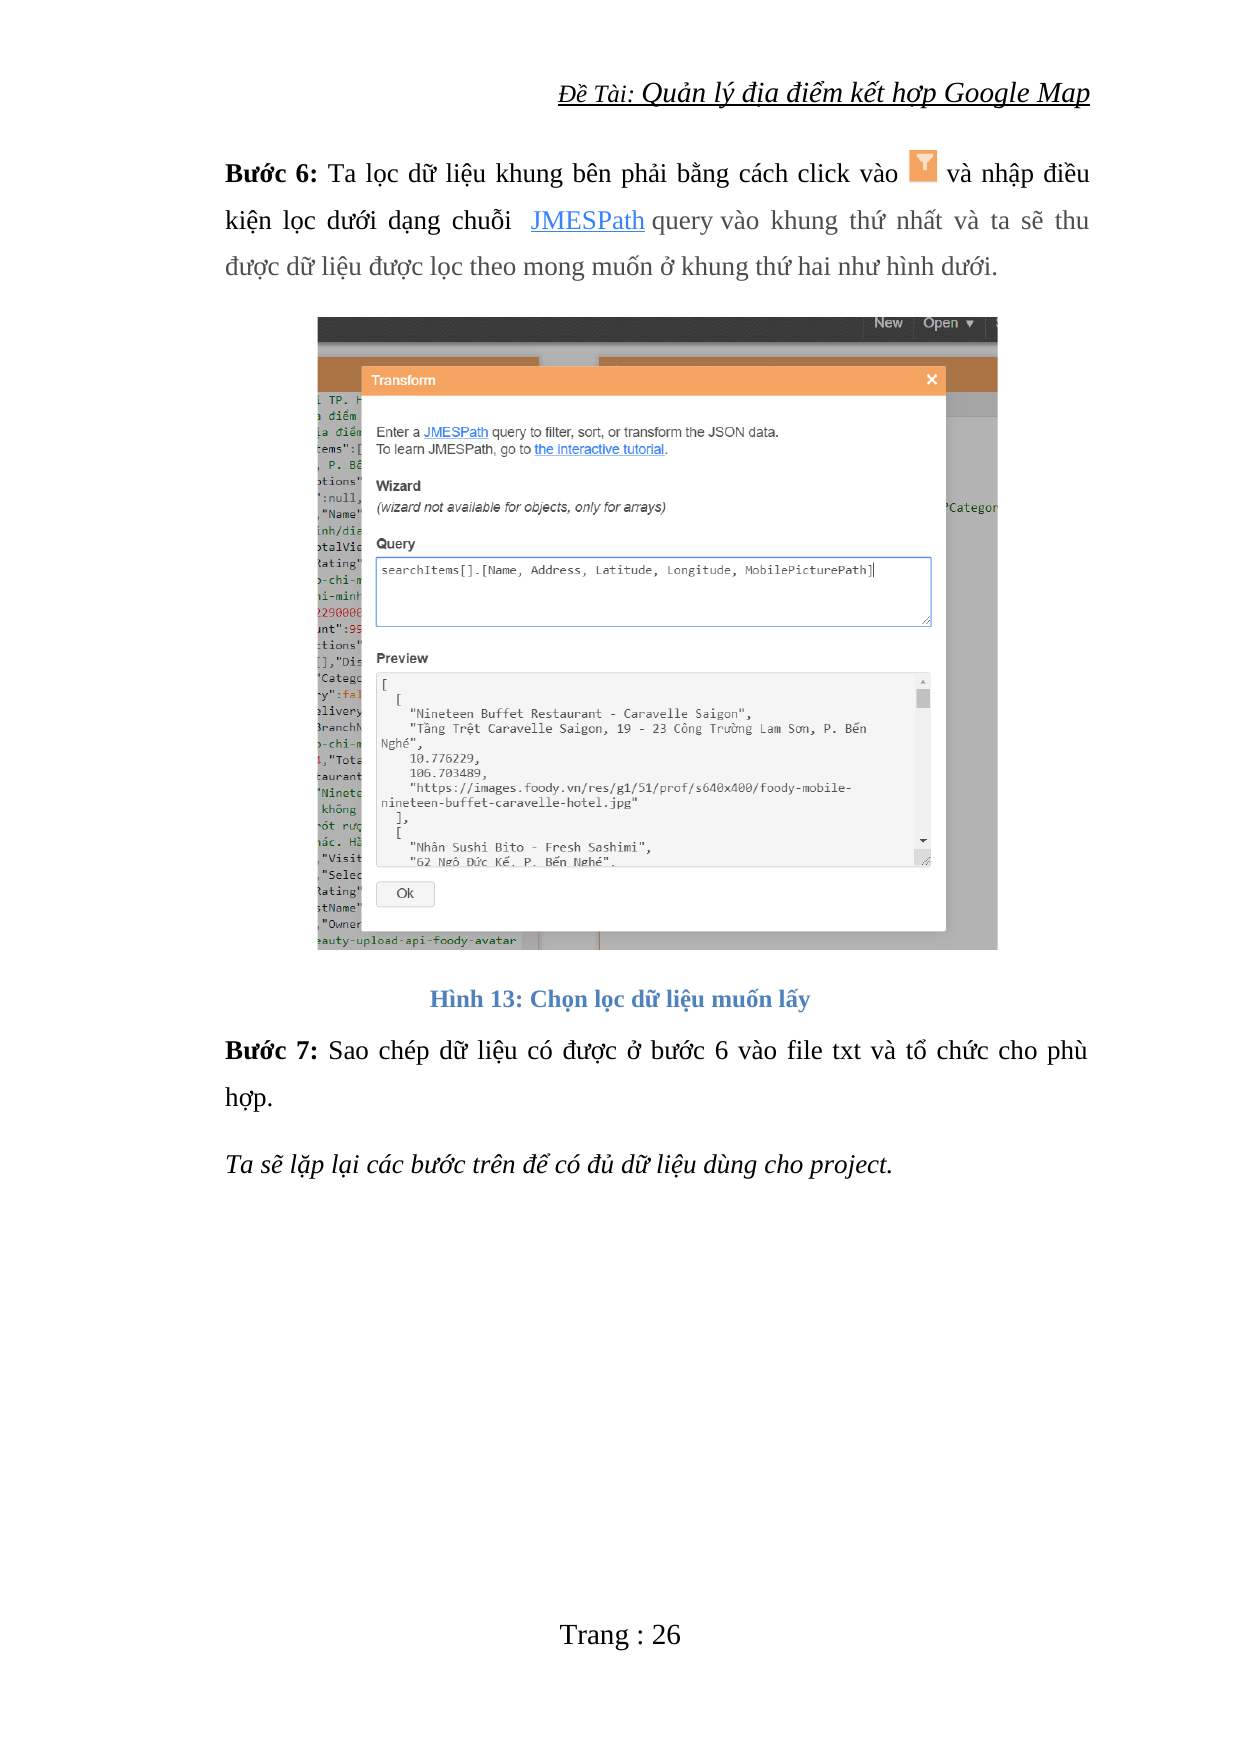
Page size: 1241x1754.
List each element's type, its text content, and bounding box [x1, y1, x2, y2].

picture [317, 317, 998, 950]
picture [909, 150, 938, 183]
text Hình 13: Chọn lọc dữ liệu muốn lấy [150, 984, 1090, 1013]
text Bước 7: Sao chép dữ liệu có được ở bước 6 vào file txt và tổ chức cho phù hợp. [225, 1034, 1090, 1112]
text Ta sẽ lặp lại các bước trên để có đủ dữ liệu dùng cho project. [225, 1148, 1090, 1179]
text Bước 6: Ta lọc dữ liệu khung bên phải bằng cách click vào và nhập điều kiện lọc dưới dạng chuỗi JMESPath query vào khung thứ nhất và ta sẽ thu được dữ liệu được lọc theo mong muốn ở khung thứ hai như hình dưới. [225, 150, 1090, 282]
